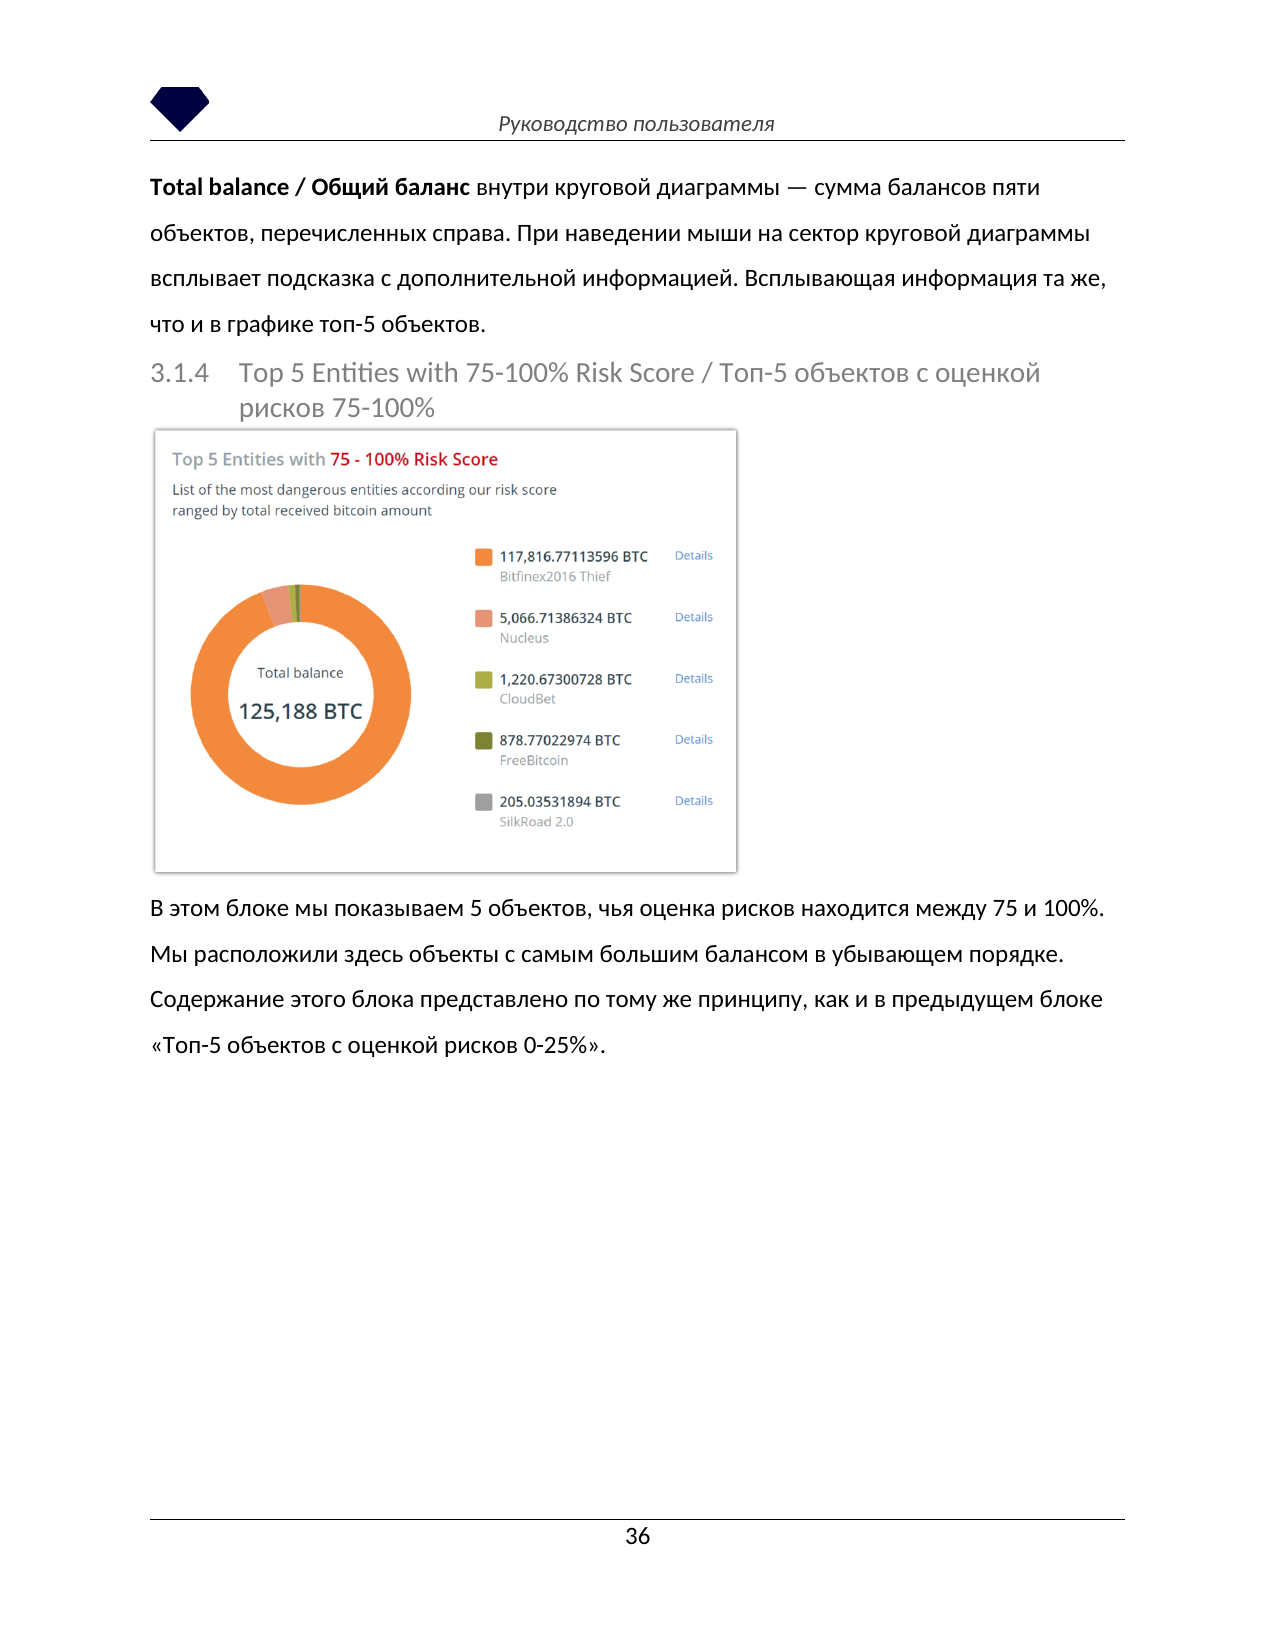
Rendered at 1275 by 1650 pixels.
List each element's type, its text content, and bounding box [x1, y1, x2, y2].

text Total balance / Общий баланс внутри круговой диаграммы — сумма балансов пяти объектов, перечисленных справа. При наведении мыши на сектор круговой диаграммы всплывает подсказка с дополнительной информацией. Всплывающая информация та же, что и в графике топ-5 объектов. [150, 171, 1125, 339]
picture [150, 425, 741, 877]
text В этом блоке мы показываем 5 объектов, чья оценка рисков находится между 75 и 100%. Мы расположили здесь объекты с самым большим балансом в убывающем порядке. [150, 892, 1125, 968]
subtitle 3.1.4 Top 5 Entities with 75-100% Risk Score / Топ-5 объектов с оценкой рисков 75-100% [150, 354, 1125, 425]
text Содержание этого блока представлено по тому же принципу, как и в предыдущем блоке «Топ-5 объектов с оценкой рисков 0-25%». [150, 983, 1125, 1060]
picture [150, 87, 209, 132]
